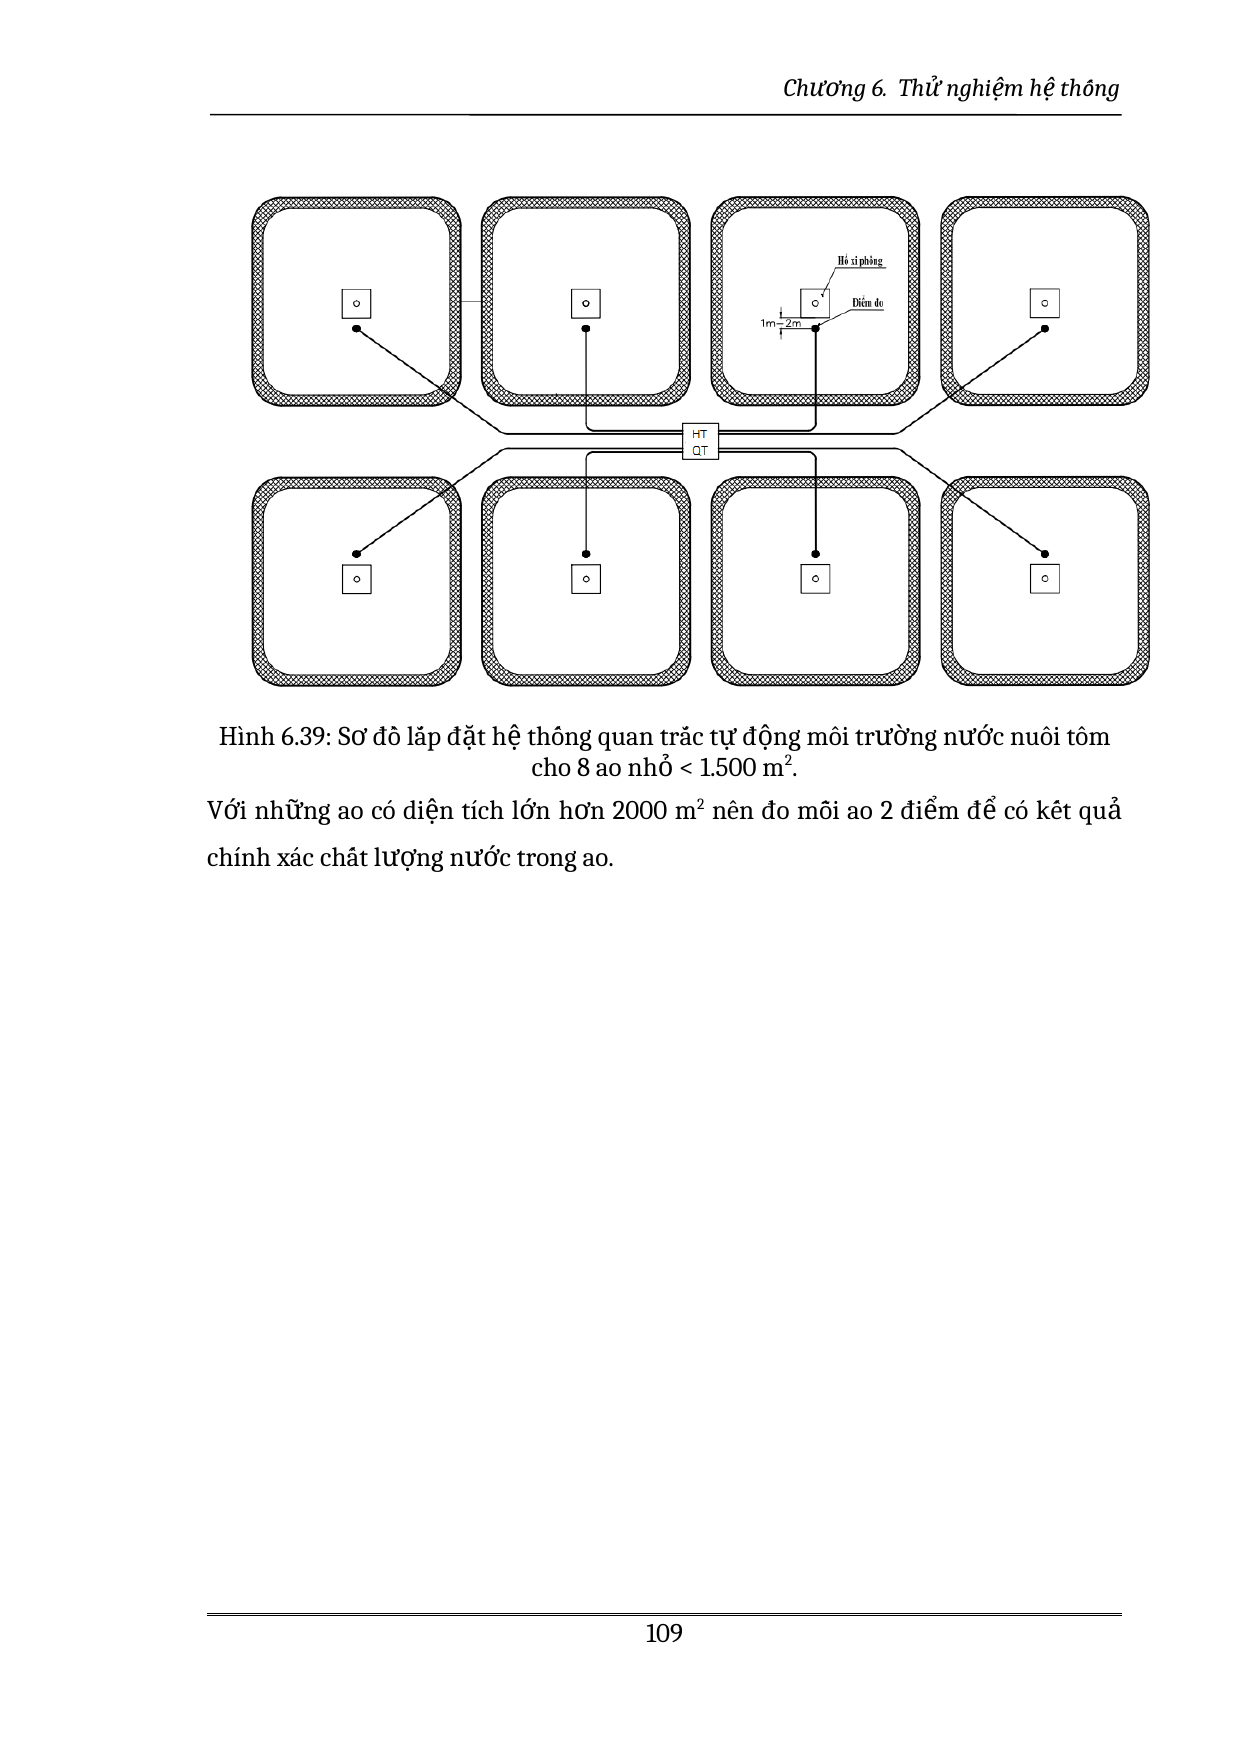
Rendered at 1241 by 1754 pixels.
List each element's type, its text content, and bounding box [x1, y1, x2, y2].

text Với những ao có diện tích lớn hơn 2000 m2 nên đo mỗi ao 2 điểm để có kết quả chính xác chất lượng nước trong ao. [207, 795, 1122, 873]
picture [244, 177, 1160, 693]
